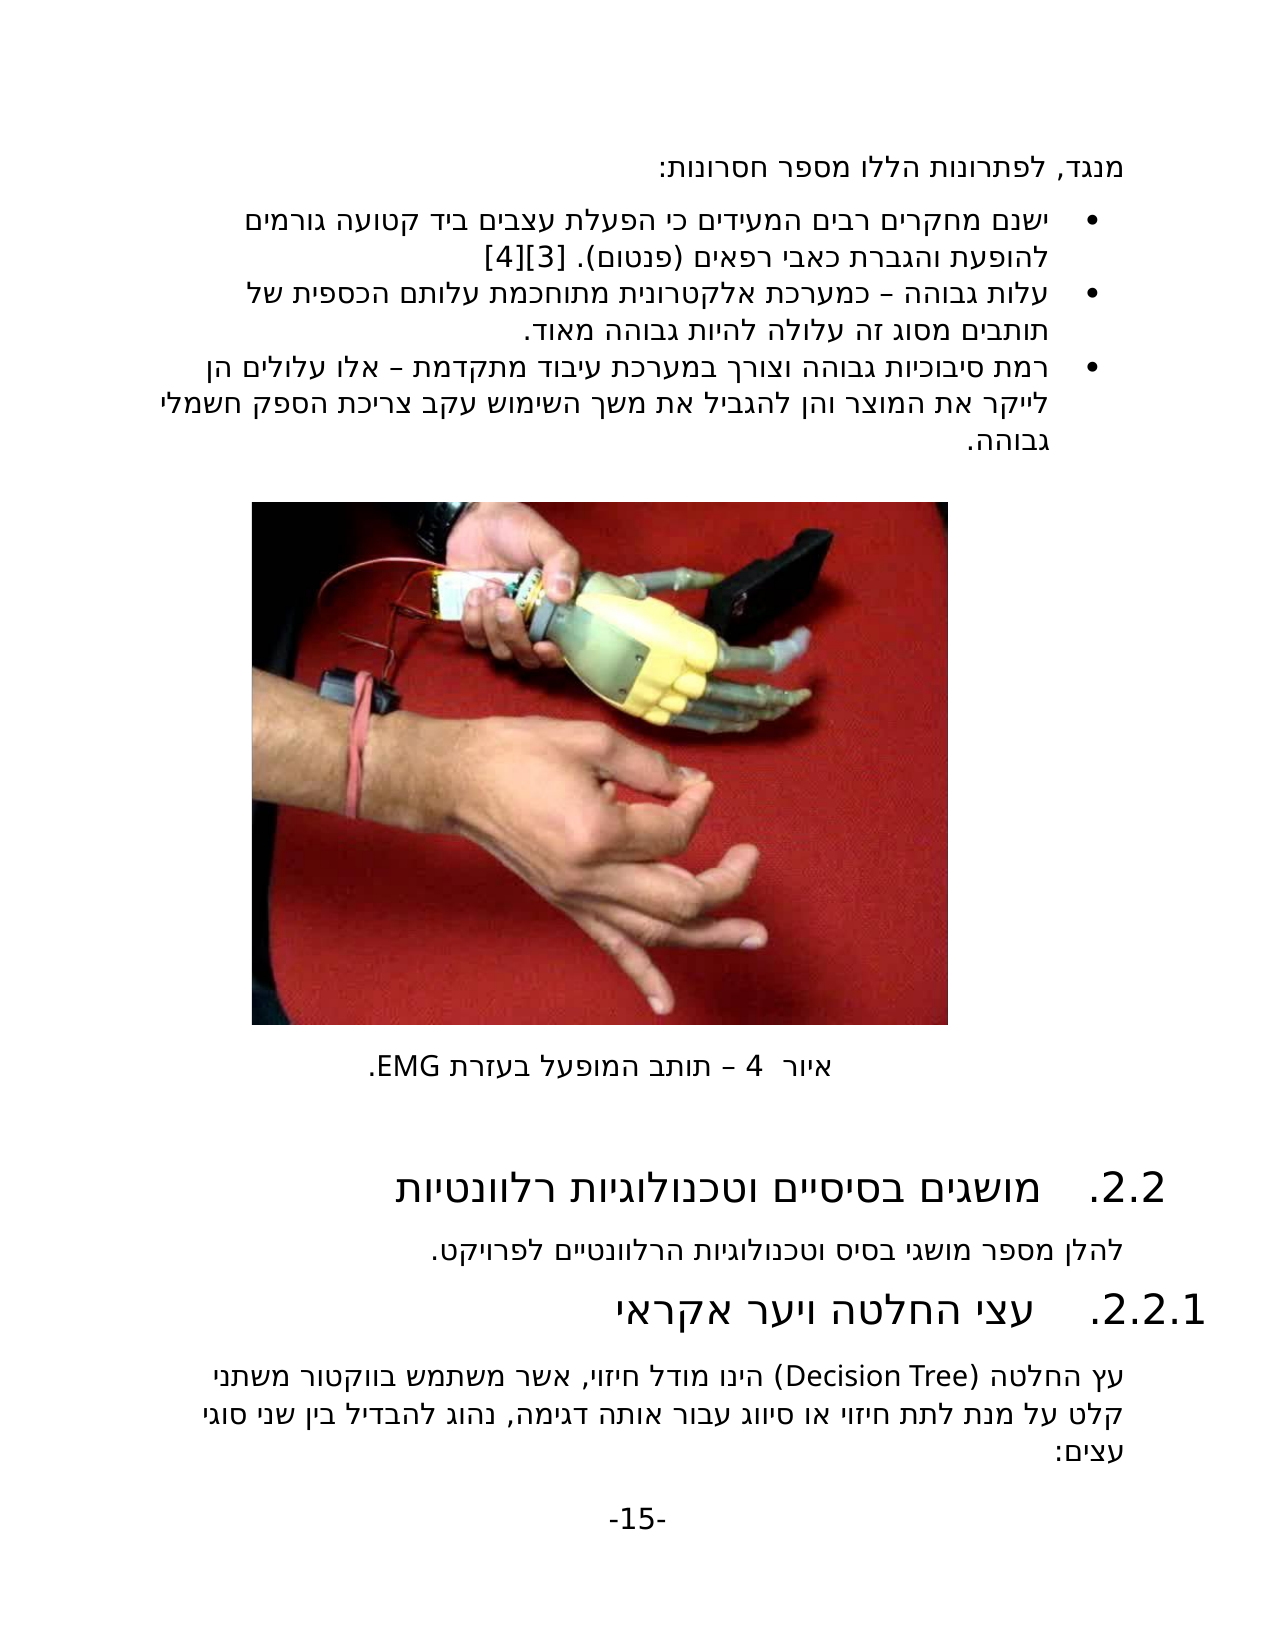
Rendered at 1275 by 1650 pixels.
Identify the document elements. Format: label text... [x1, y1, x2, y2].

list עלות גבוהה – כמערכת אלקטרונית מתוחכמת עלותם הכספית של תותבים מסוג זה עלולה להיות גבוהה מאוד. [150, 277, 1087, 347]
text להלן מספר מושגי בסיס וטכנולוגיות הרלוונטיים לפרויקט. [150, 1233, 1125, 1267]
text איור 4 – תותב המופעל בעזרת EMG. [150, 1045, 1050, 1084]
text עץ החלטה (Decision Tree) הינו מודל חיזוי, אשר משתמש בווקטור משתני קלט על מנת לתת חיזוי או סיווג עבור אותה דגימה, נהוג להבדיל בין שני סוגי עצים: [150, 1355, 1125, 1468]
list רמת סיבוכיות גבוהה וצורך במערכת עיבוד מתקדמת – אלו עלולים הן לייקר את המוצר והן להגביל את משך השימוש עקב צריכת הספק חשמלי גבוהה. [150, 350, 1087, 457]
list ישנם מחקרים רבים המעידים כי הפעלת עצבים ביד קטועה גורמים להופעת והגברת כאבי רפאים (פנטום). ‎[3]‎[4] [150, 203, 1087, 274]
text מנגד, לפתרונות הללו מספר חסרונות: [150, 150, 1125, 184]
subtitle עצי החלטה ויער אקראי [150, 1286, 1088, 1335]
subtitle מושגים בסיסיים וטכנולוגיות רלוונטיות [150, 1164, 1087, 1212]
picture [251, 502, 948, 1025]
